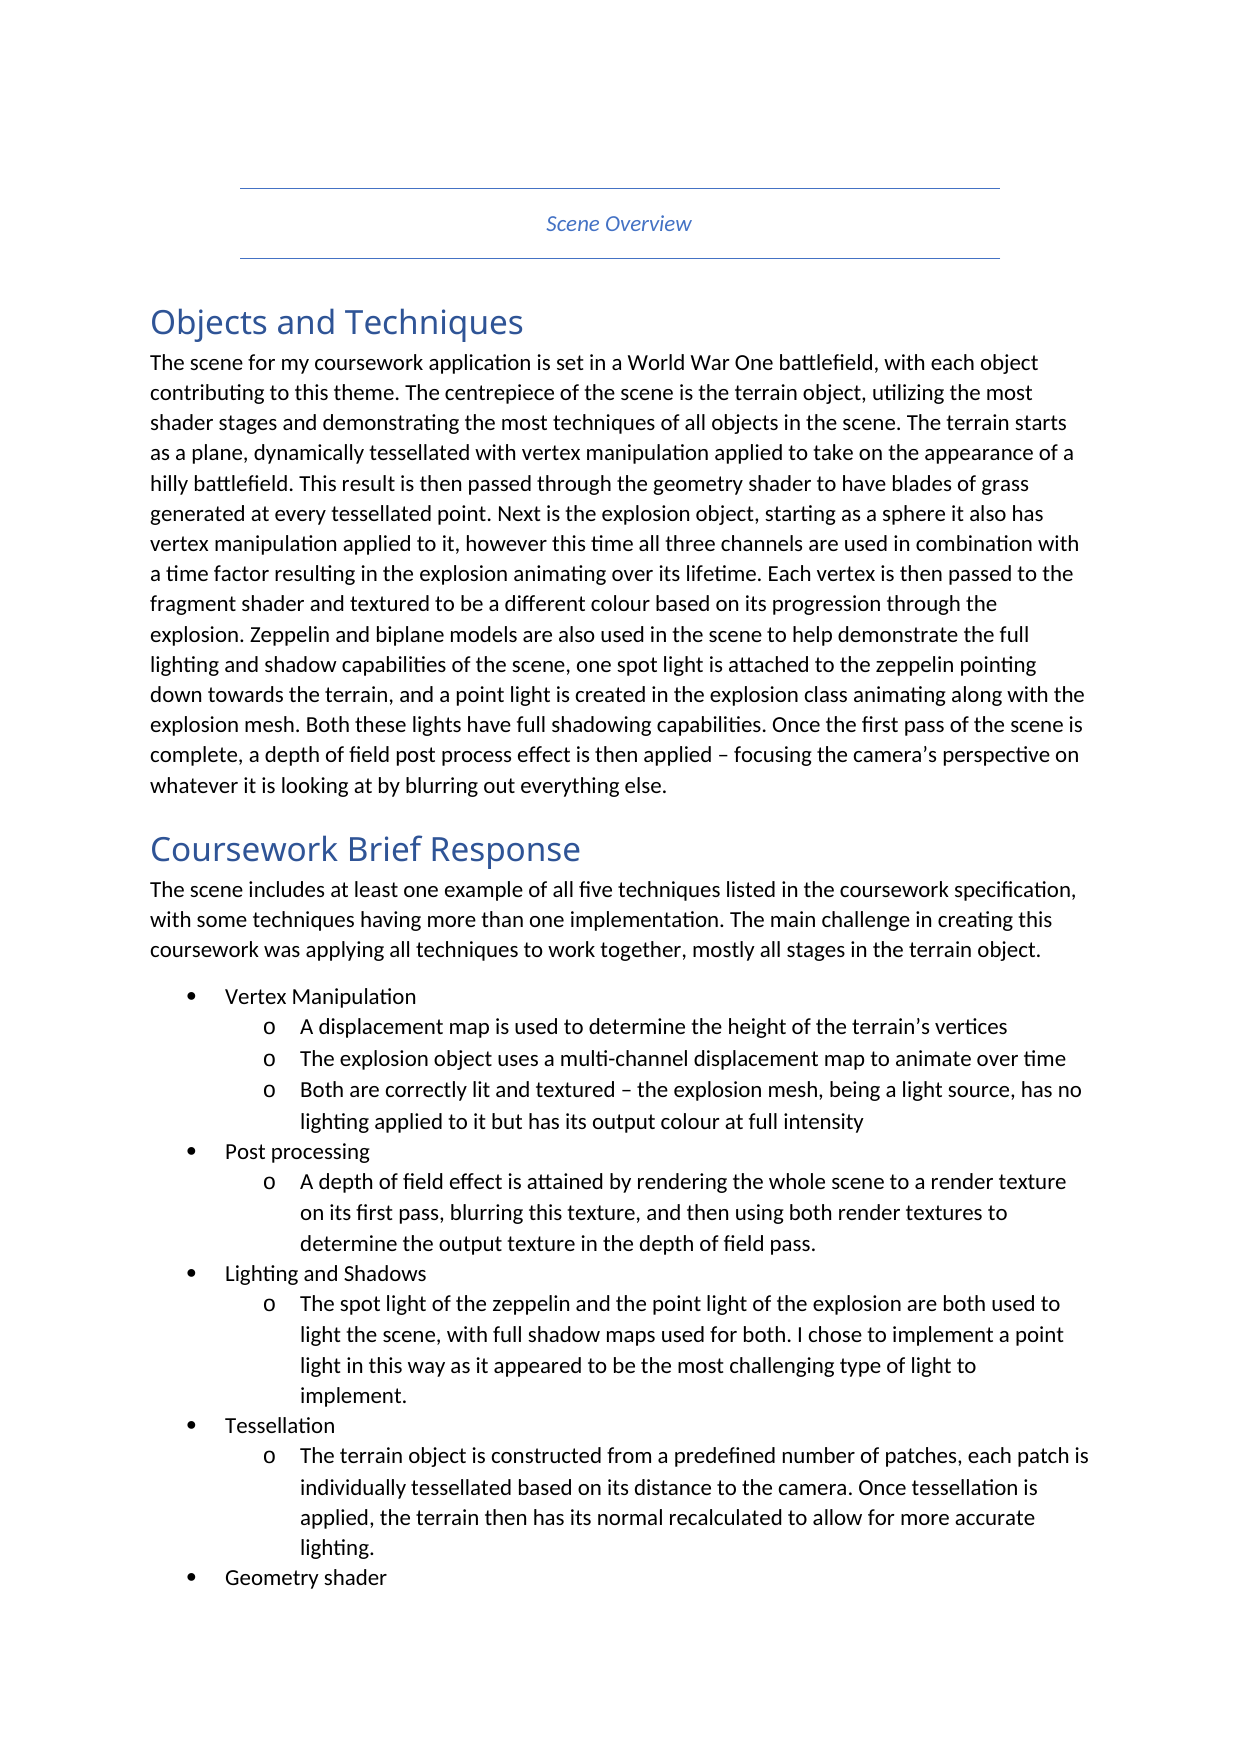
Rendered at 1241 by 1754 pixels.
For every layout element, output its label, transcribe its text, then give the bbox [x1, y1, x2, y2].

list The explosion object uses a multi-channel displacement map to animate over time [262, 1044, 1090, 1073]
list Lighting and Shadows [187, 1259, 1090, 1287]
subtitle Coursework Brief Response [150, 826, 1090, 871]
list Vertex Manipulation [187, 982, 1090, 1010]
list Both are correctly lit and textured – the explosion mesh, being a light source, has no lighting applied to it but has its output colour at full intensity [262, 1075, 1090, 1135]
list Post processing [187, 1137, 1090, 1165]
subtitle Objects and Techniques [150, 299, 1090, 344]
text The scene includes at least one example of all five techniques listed in the coursework specification, with some techniques having more than one implementation. The main challenge in creating this coursework was applying all techniques to work together, mostly all stages in the terrain object. [150, 875, 1090, 963]
text The scene for my coursework application is set in a World War One battlefield, with each object contributing to this theme. The centrepiece of the scene is the terrain object, utilizing the most shader stages and demonstrating the most techniques of all objects in the scene. The terrain starts as a plane, dynamically tessellated with vertex manipulation applied to take on the appearance of a hilly battlefield. This result is then passed through the geometry shader to have blades of grass generated at every tessellated point. Next is the explosion object, starting as a sphere it also has vertex manipulation applied to it, however this time all three channels are used in combination with a time factor resulting in the explosion animating over its lifetime. Each vertex is then passed to the fragment shader and textured to be a different colour based on its progression through the explosion. Zeppelin and biplane models are also used in the scene to help demonstrate the full lighting and shadow capabilities of the scene, one spot light is attached to the zeppelin pointing down towards the terrain, and a point light is created in the explosion class animating along with the explosion mesh. Both these lights have full shadowing capabilities. Once the first pass of the scene is complete, a depth of field post process effect is then applied – focusing the camera’s perspective on whatever it is looking at by blurring out everything else. [150, 348, 1090, 799]
list The terrain object is constructed from a predefined number of patches, each patch is individually tessellated based on its distance to the camera. Once tessellation is applied, the terrain then has its normal recalculated to allow for more accurate lighting. [262, 1441, 1090, 1561]
list Tessellation [187, 1411, 1090, 1439]
list A depth of field effect is attained by rendering the whole scene to a render texture on its first pass, blurring this texture, and then using both render textures to determine the output texture in the depth of field pass. [262, 1167, 1090, 1257]
text Scene Overview [240, 189, 1000, 258]
list Geometry shader [187, 1563, 1090, 1591]
list The spot light of the zeppelin and the point light of the explosion are both used to light the scene, with full shadow maps used for both. I chose to implement a point light in this way as it appeared to be the most challenging type of light to implement. [262, 1289, 1090, 1409]
list A displacement map is used to determine the height of the terrain’s vertices [262, 1012, 1090, 1042]
